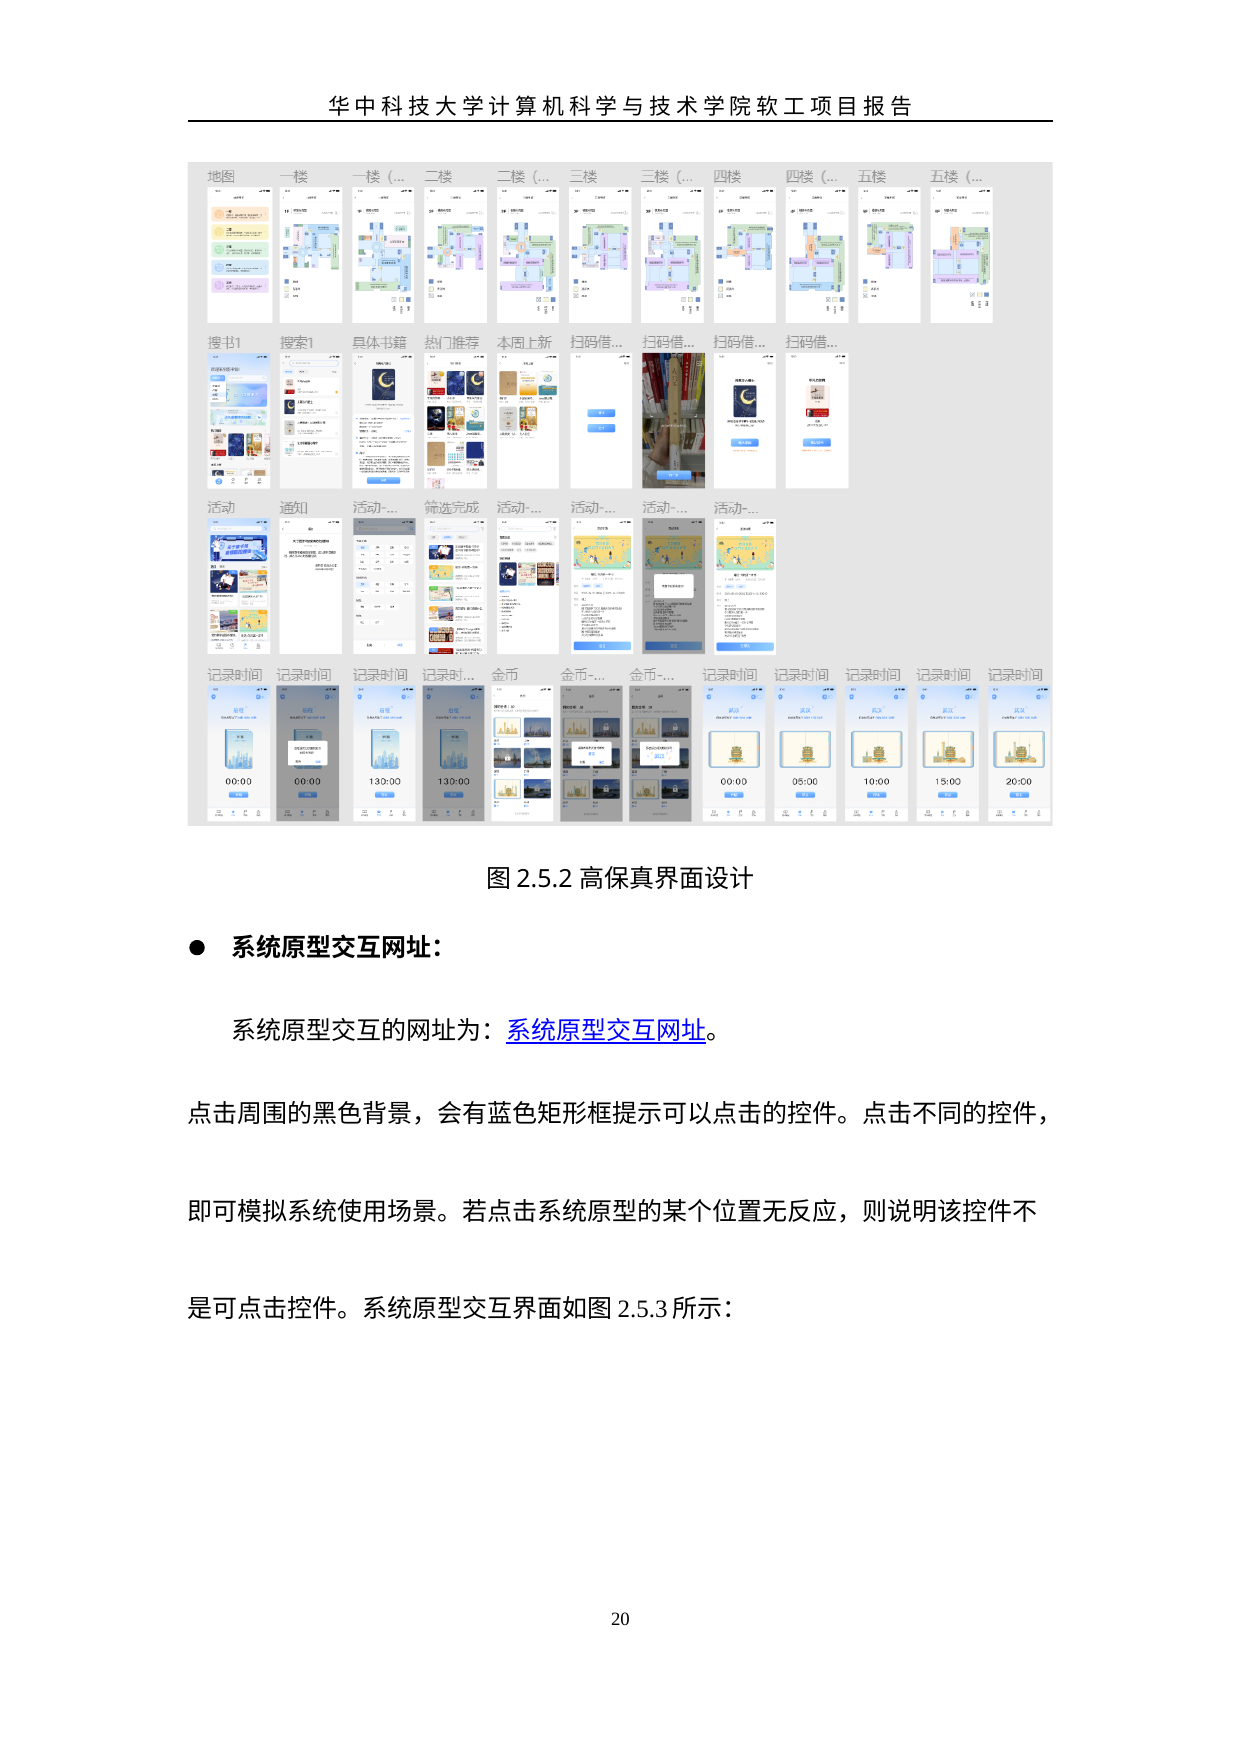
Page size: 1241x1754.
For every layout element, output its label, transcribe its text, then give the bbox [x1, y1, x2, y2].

list 系统原型交互网址： [187, 913, 1053, 978]
picture [187, 162, 1053, 826]
text 图2.5.2 高保真界面设计 [187, 859, 1053, 895]
text 系统原型交互的网址为：系统原型交互网址。 [187, 996, 1053, 1061]
text 点击周围的黑色背景，会有蓝色矩形框提示可以点击的控件。点击不同的控件，即可模拟系统使用场景。若点击系统原型的某个位置无反应，则说明该控件不是可点击控件。系统原型交互界面如图2.5.3所示： [187, 1079, 1053, 1339]
